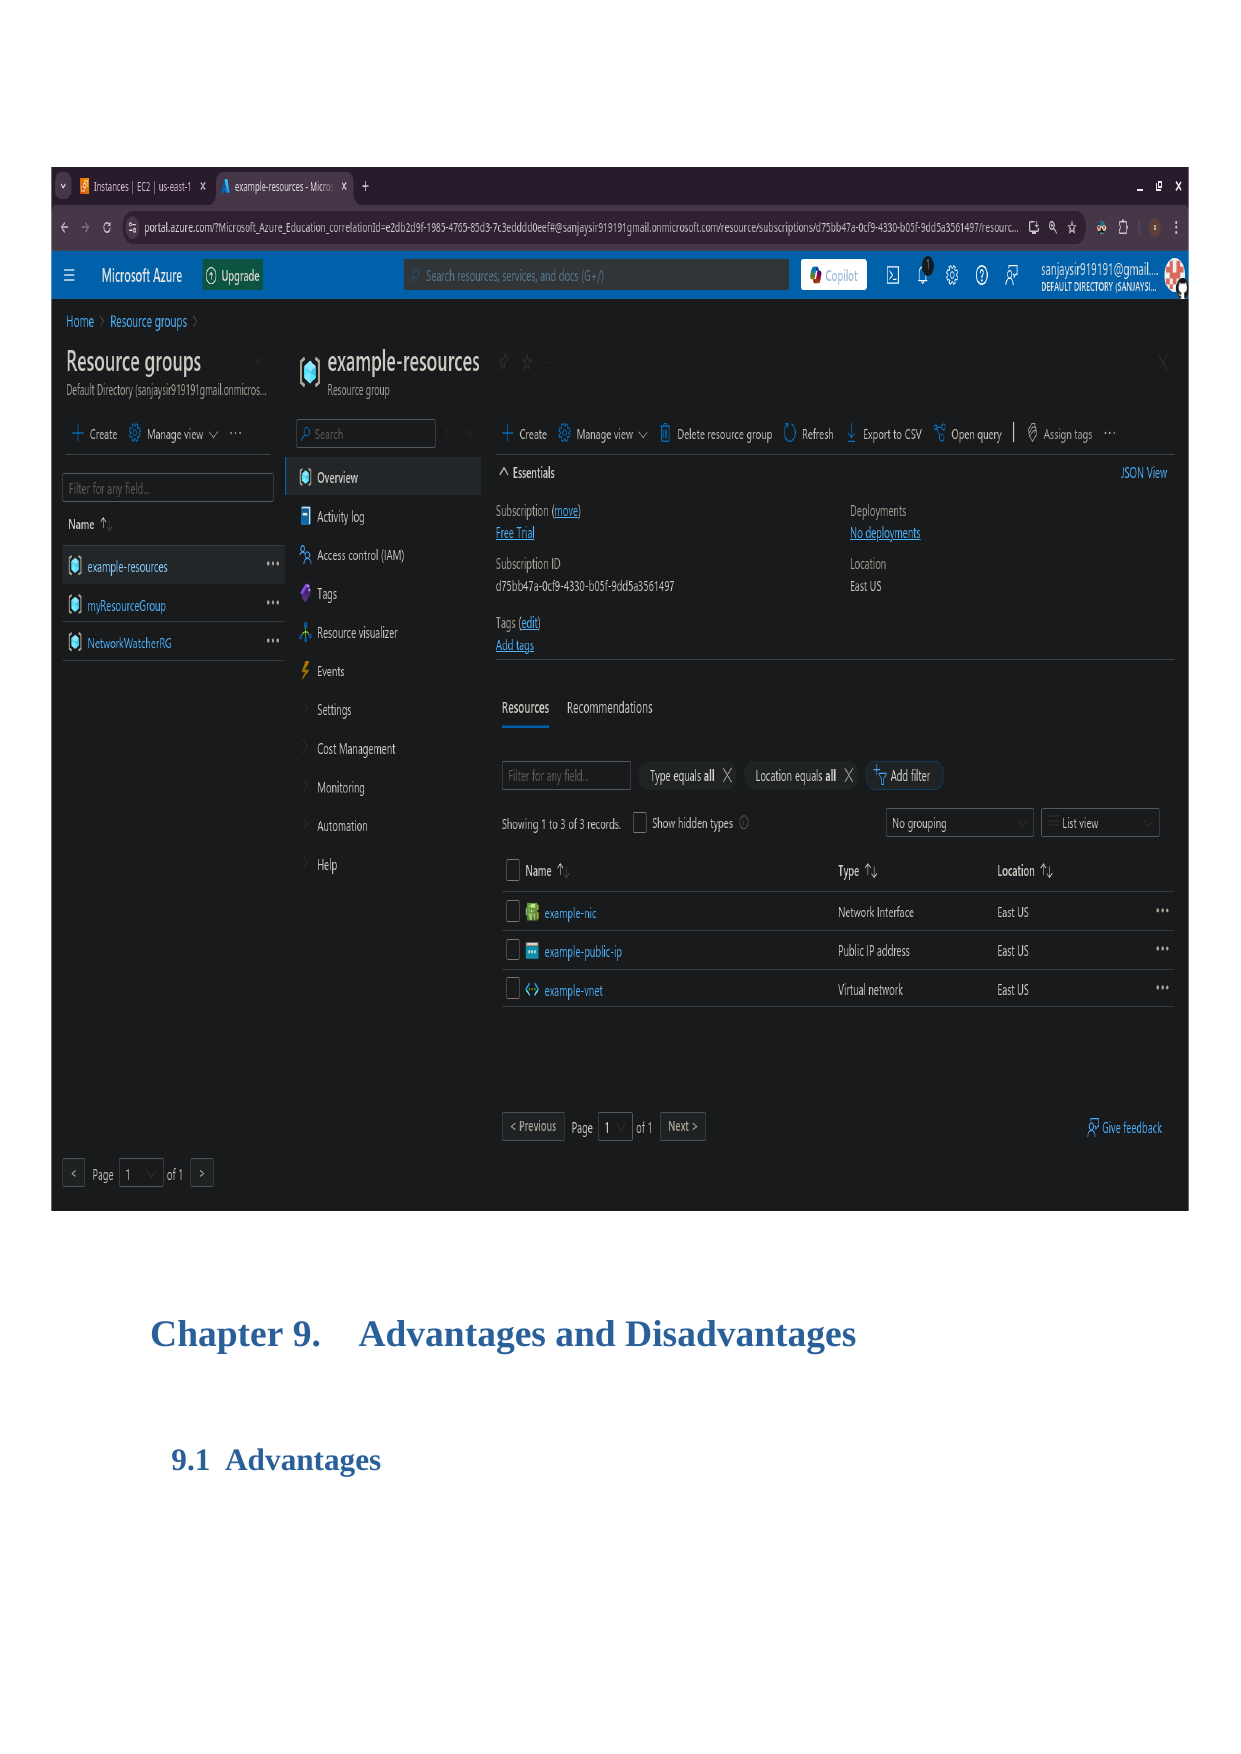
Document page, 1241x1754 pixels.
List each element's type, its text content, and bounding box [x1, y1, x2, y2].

text 9.1 Advantages [150, 1441, 1090, 1477]
picture [51, 167, 1189, 1211]
text Chapter 9. Advantages and Disadvantages [150, 1311, 1090, 1354]
